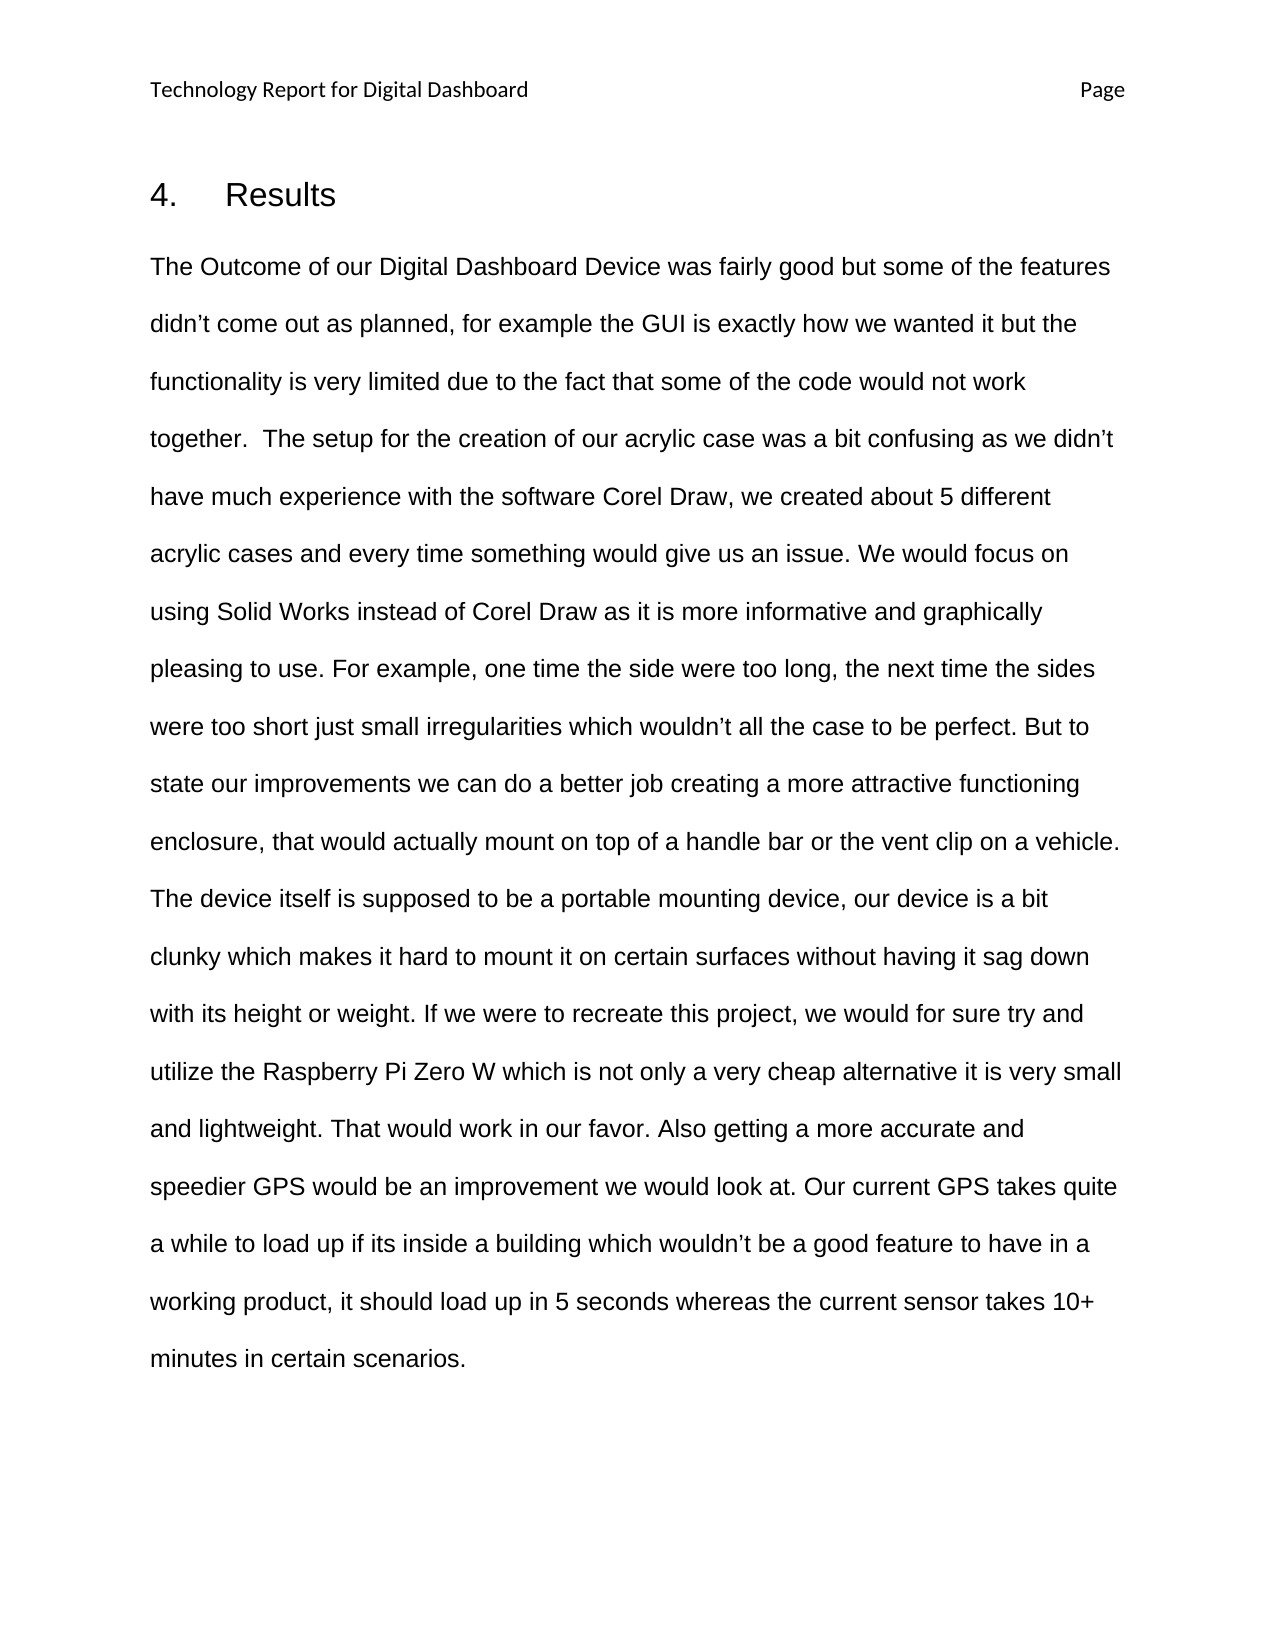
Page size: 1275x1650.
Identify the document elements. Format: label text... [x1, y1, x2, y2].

text The Outcome of our Digital Dashboard Device was fairly good but some of the features didn’t come out as planned, for example the GUI is exactly how we wanted it but the functionality is very limited due to the fact that some of the code would not work together. The setup for the creation of our acrylic case was a bit confusing as we didn’t have much experience with the software Corel Draw, we created about 5 different acrylic cases and every time something would give us an issue. We would focus on using Solid Works instead of Corel Draw as it is more informative and graphically pleasing to use. For example, one time the side were too long, the next time the sides were too short just small irregularities which wouldn’t all the case to be perfect. But to state our improvements we can do a better job creating a more attractive functioning enclosure, that would actually mount on top of a handle bar or the vent clip on a vehicle. The device itself is supposed to be a portable mounting device, our device is a bit clunky which makes it hard to mount it on certain surfaces without having it sag down with its height or weight. If we were to recreate this project, we would for sure try and utilize the Raspberry Pi Zero W which is not only a very cheap alternative it is very small and lightweight. That would work in our favor. Also getting a more accurate and speedier GPS would be an improvement we would look at. Our current GPS takes quite a while to load up if its inside a building which wouldn’t be a good feature to have in a working product, it should load up in 5 seconds whereas the current sensor takes 10+ minutes in certain scenarios. [150, 252, 1125, 1373]
subtitle 4. Results [150, 175, 1125, 213]
